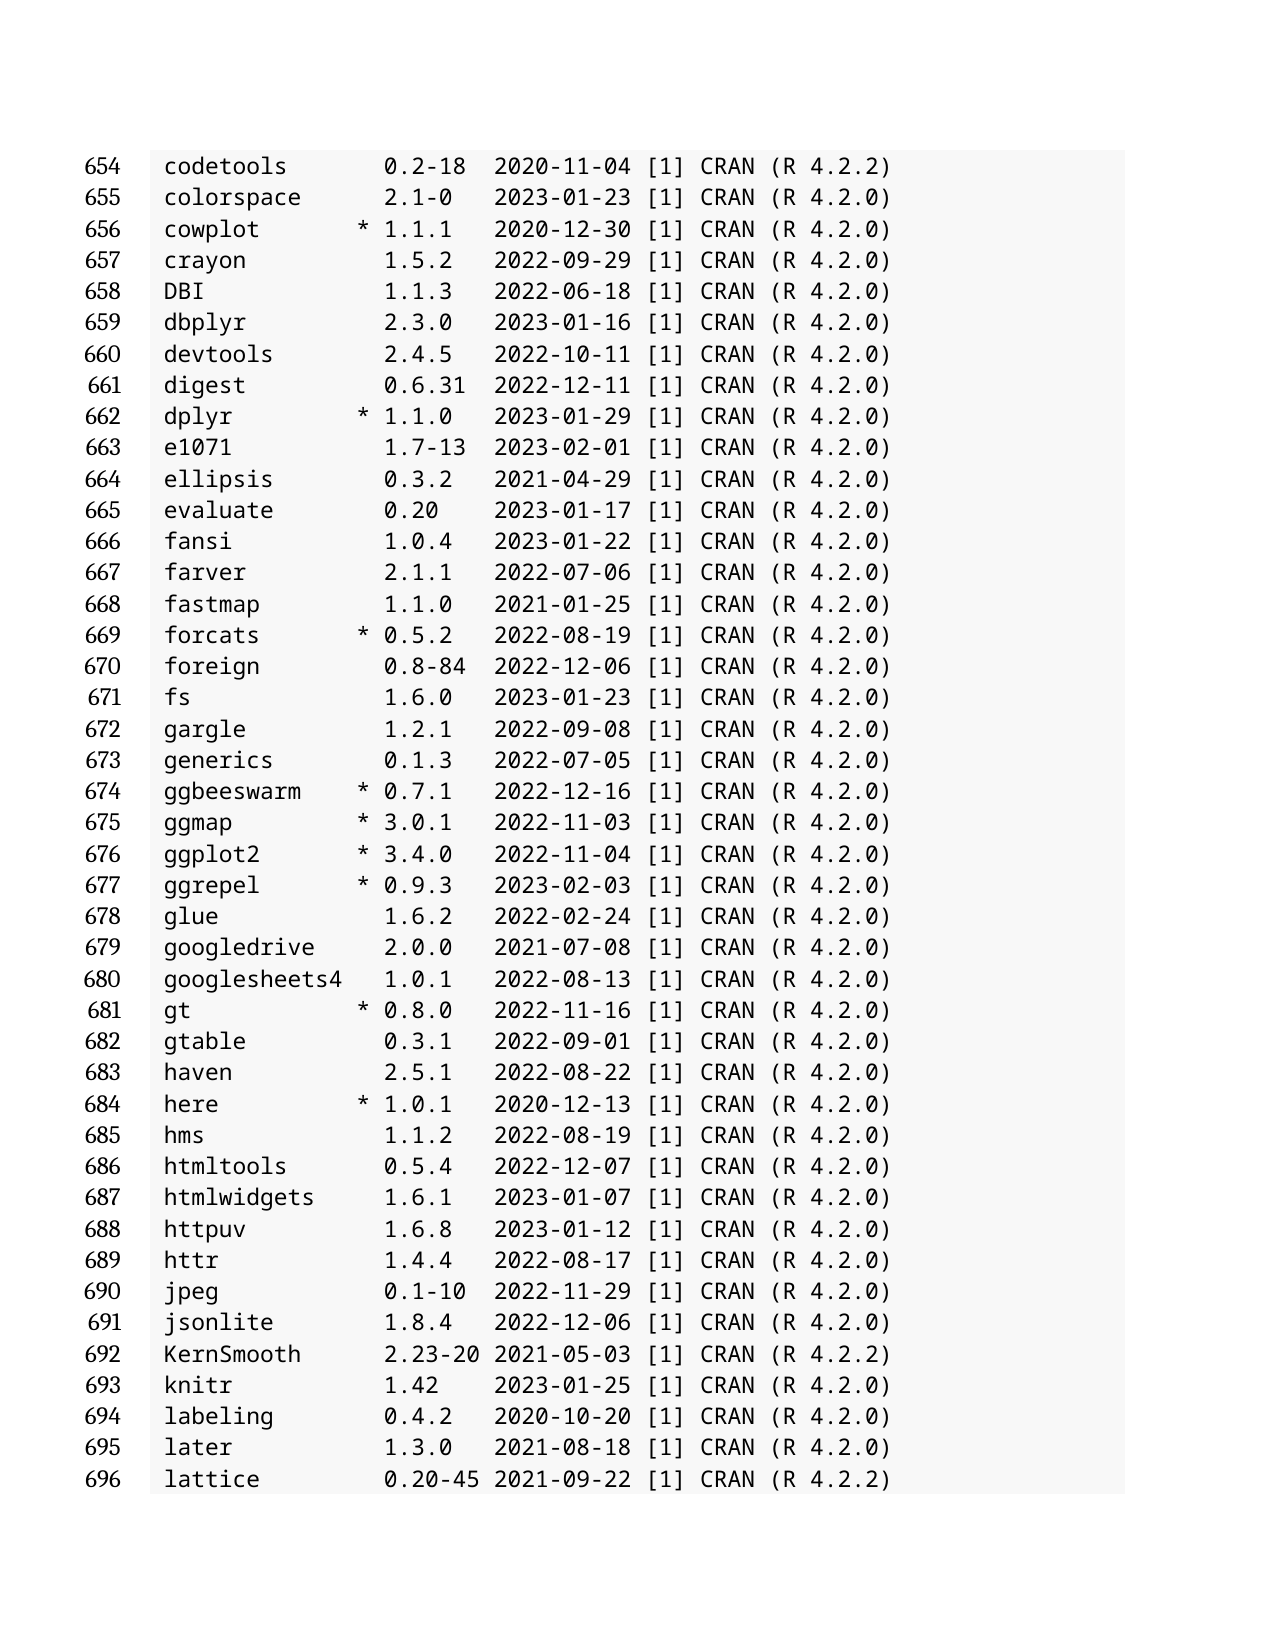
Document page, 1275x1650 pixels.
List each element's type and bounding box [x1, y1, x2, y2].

text [150, 150, 1125, 1494]
